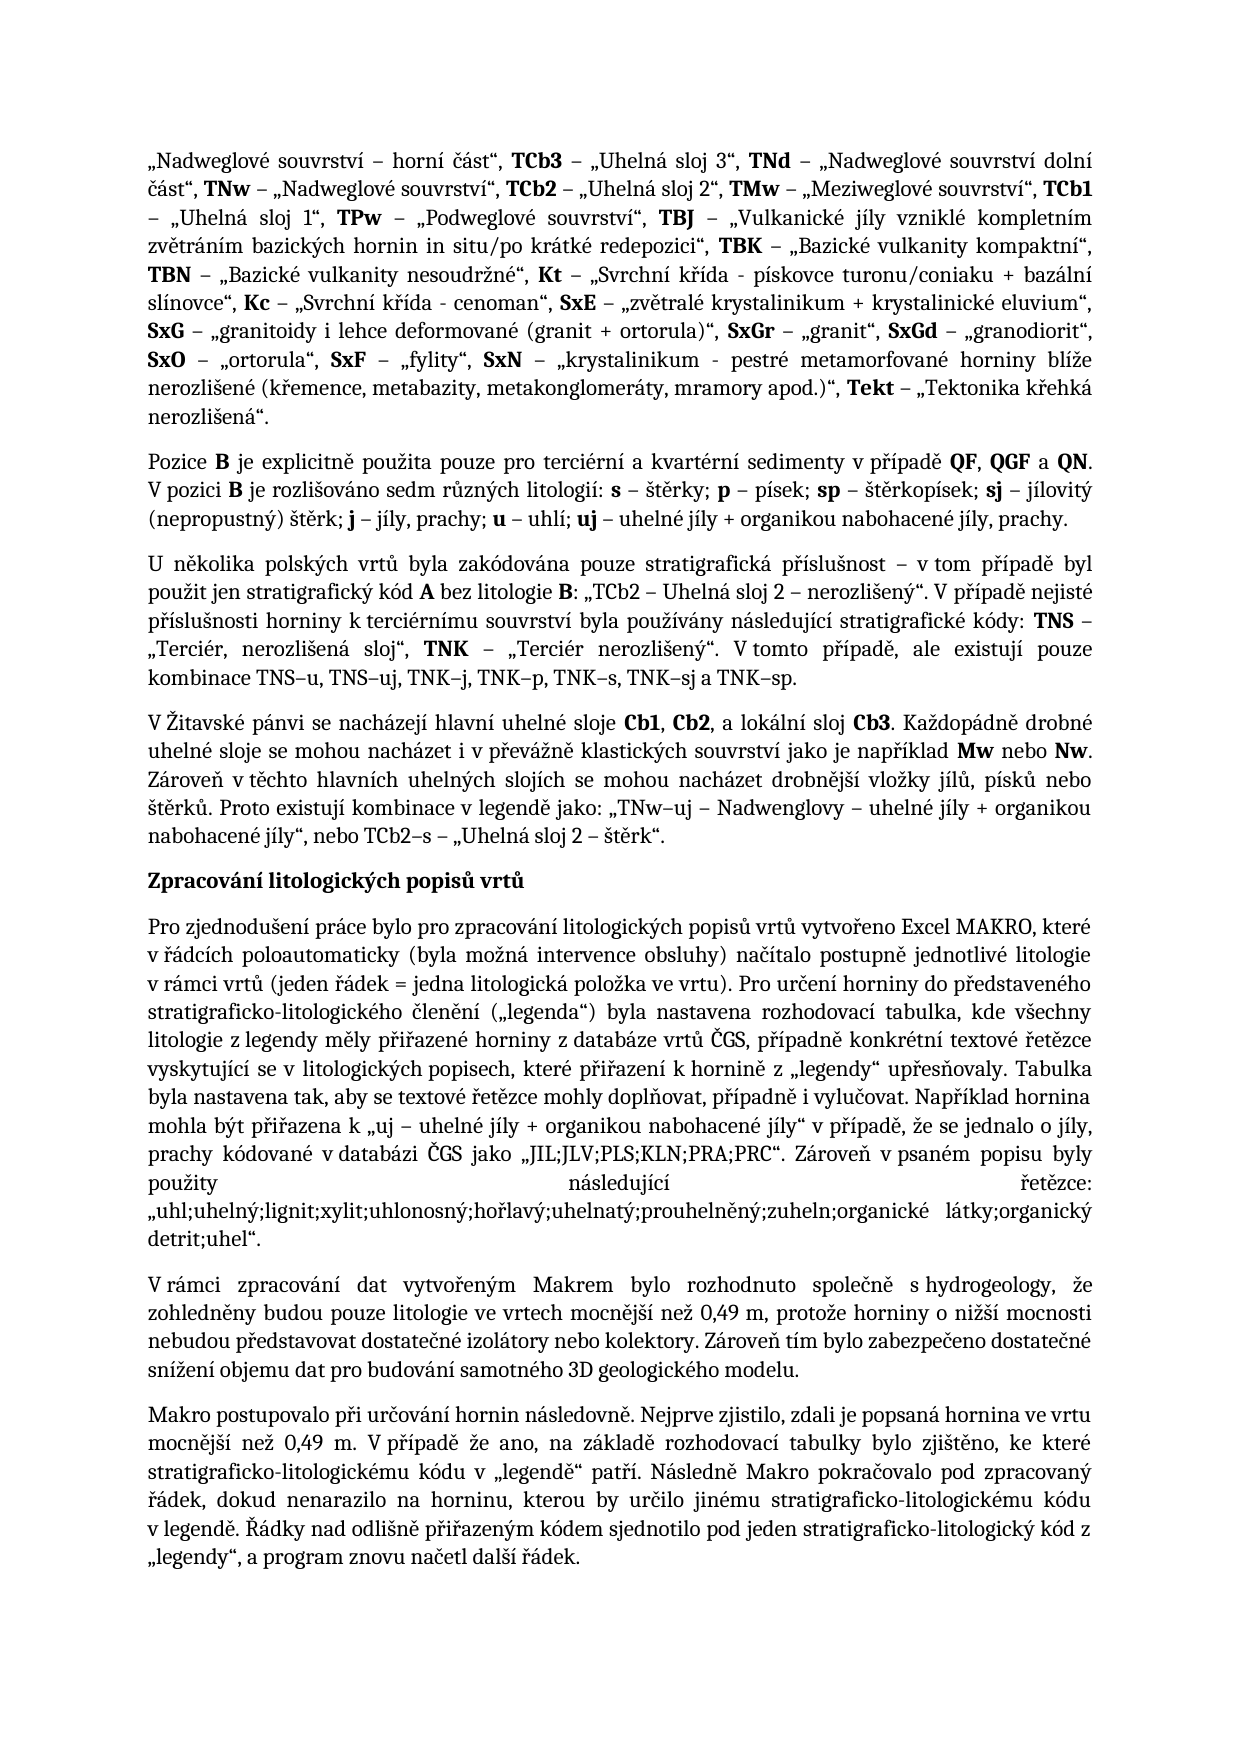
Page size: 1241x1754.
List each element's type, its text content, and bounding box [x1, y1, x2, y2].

text Zpracování litologických popisů vrtů [148, 868, 1093, 895]
text V Žitavské pánvi se nacházejí hlavní uhelné sloje Cb1, Cb2, a lokální sloj Cb3. Každopádně drobné uhelné sloje se mohou nacházet i v převážně klastických souvrství jako je například Mw nebo Nw. Zároveň v těchto hlavních uhelných slojích se mohou nacházet drobnější vložky jílů, písků nebo štěrků. Proto existují kombinace v legendě jako: „TNw–uj – Nadwenglovy – uhelné jíly + organikou nabohacené jíly“, nebo TCb2–s – „Uhelná sloj 2 – štěrk“. [148, 709, 1093, 849]
text U několika polských vrtů byla zakódována pouze stratigrafická příslušnost – v tom případě byl použit jen stratigrafický kód A bez litologie B: „TCb2 – Uhelná sloj 2 – nerozlišený“. V případě nejisté příslušnosti horniny k terciérnímu souvrství byla používány následující stratigrafické kódy: TNS – „Terciér, nerozlišená sloj“, TNK – „Terciér nerozlišený“. V tomto případě, ale existují pouze kombinace TNS–u, TNS–uj, TNK–j, TNK–p, TNK–s, TNK–sj a TNK–sp. [148, 551, 1093, 691]
text V rámci zpracování dat vytvořeným Makrem bylo rozhodnuto společně s hydrogeology, že zohledněny budou pouze litologie ve vrtech mocnější než 0,49 m, protože horniny o nižší mocnosti nebudou představovat dostatečné izolátory nebo kolektory. Zároveň tím bylo zabezpečeno dostatečné snížení objemu dat pro budování samotného 3D geologického modelu. [148, 1271, 1093, 1383]
text Makro postupovalo při určování hornin následovně. Nejprve zjistilo, zdali je popsaná hornina ve vrtu mocnější než 0,49 m. V případě že ano, na základě rozhodovací tabulky bylo zjištěno, ke které stratigraficko-litologickému kódu v „legendě“ patří. Následně Makro pokračovalo pod zpracovaný řádek, dokud nenarazilo na horninu, kterou by určilo jinému stratigraficko-litologickému kódu v legendě. Řádky nad odlišně přiřazeným kódem sjednotilo pod jeden stratigraficko-litologický kód z „legendy“, a program znovu načetl další řádek. [148, 1402, 1093, 1570]
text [148, 148, 1093, 430]
text Pozice B je explicitně použita pouze pro terciérní a kvartérní sedimenty v případě QF, QGF a QN. V pozici B je rozlišováno sedm různých litologií: s – štěrky; p – písek; sp – štěrkopísek; sj – jílovitý (nepropustný) štěrk; j – jíly, prachy; u – uhlí; uj – uhelné jíly + organikou nabohacené jíly, prachy. [148, 449, 1093, 532]
text Pro zjednodušení práce bylo pro zpracování litologických popisů vrtů vytvořeno Excel MAKRO, které v řádcích poloautomaticky (byla možná intervence obsluhy) načítalo postupně jednotlivé litologie v rámci vrtů (jeden řádek = jedna litologická položka ve vrtu). Pro určení horniny do představeného stratigraficko-litologického členění („legenda“) byla nastavena rozhodovací tabulka, kde všechny litologie z legendy měly přiřazené horniny z databáze vrtů ČGS, případně konkrétní textové řetězce vyskytující se v litologických popisech, které přiřazení k hornině z „legendy“ upřesňovaly. Tabulka byla nastavena tak, aby se textové řetězce mohly doplňovat, případně i vylučovat. Například hornina mohla být přiřazena k „uj – uhelné jíly + organikou nabohacené jíly“ v případě, že se jednalo o jíly, prachy kódované v databázi ČGS jako „JIL;JLV;PLS;KLN;PRA;PRC“. Zároveň v psaném popisu byly použity následující řetězce: „uhl;uhelný;lignit;xylit;uhlonosný;hořlavý;uhelnatý;prouhelněný;zuheln;organické látky;organický detrit;uhel“. [148, 913, 1093, 1253]
